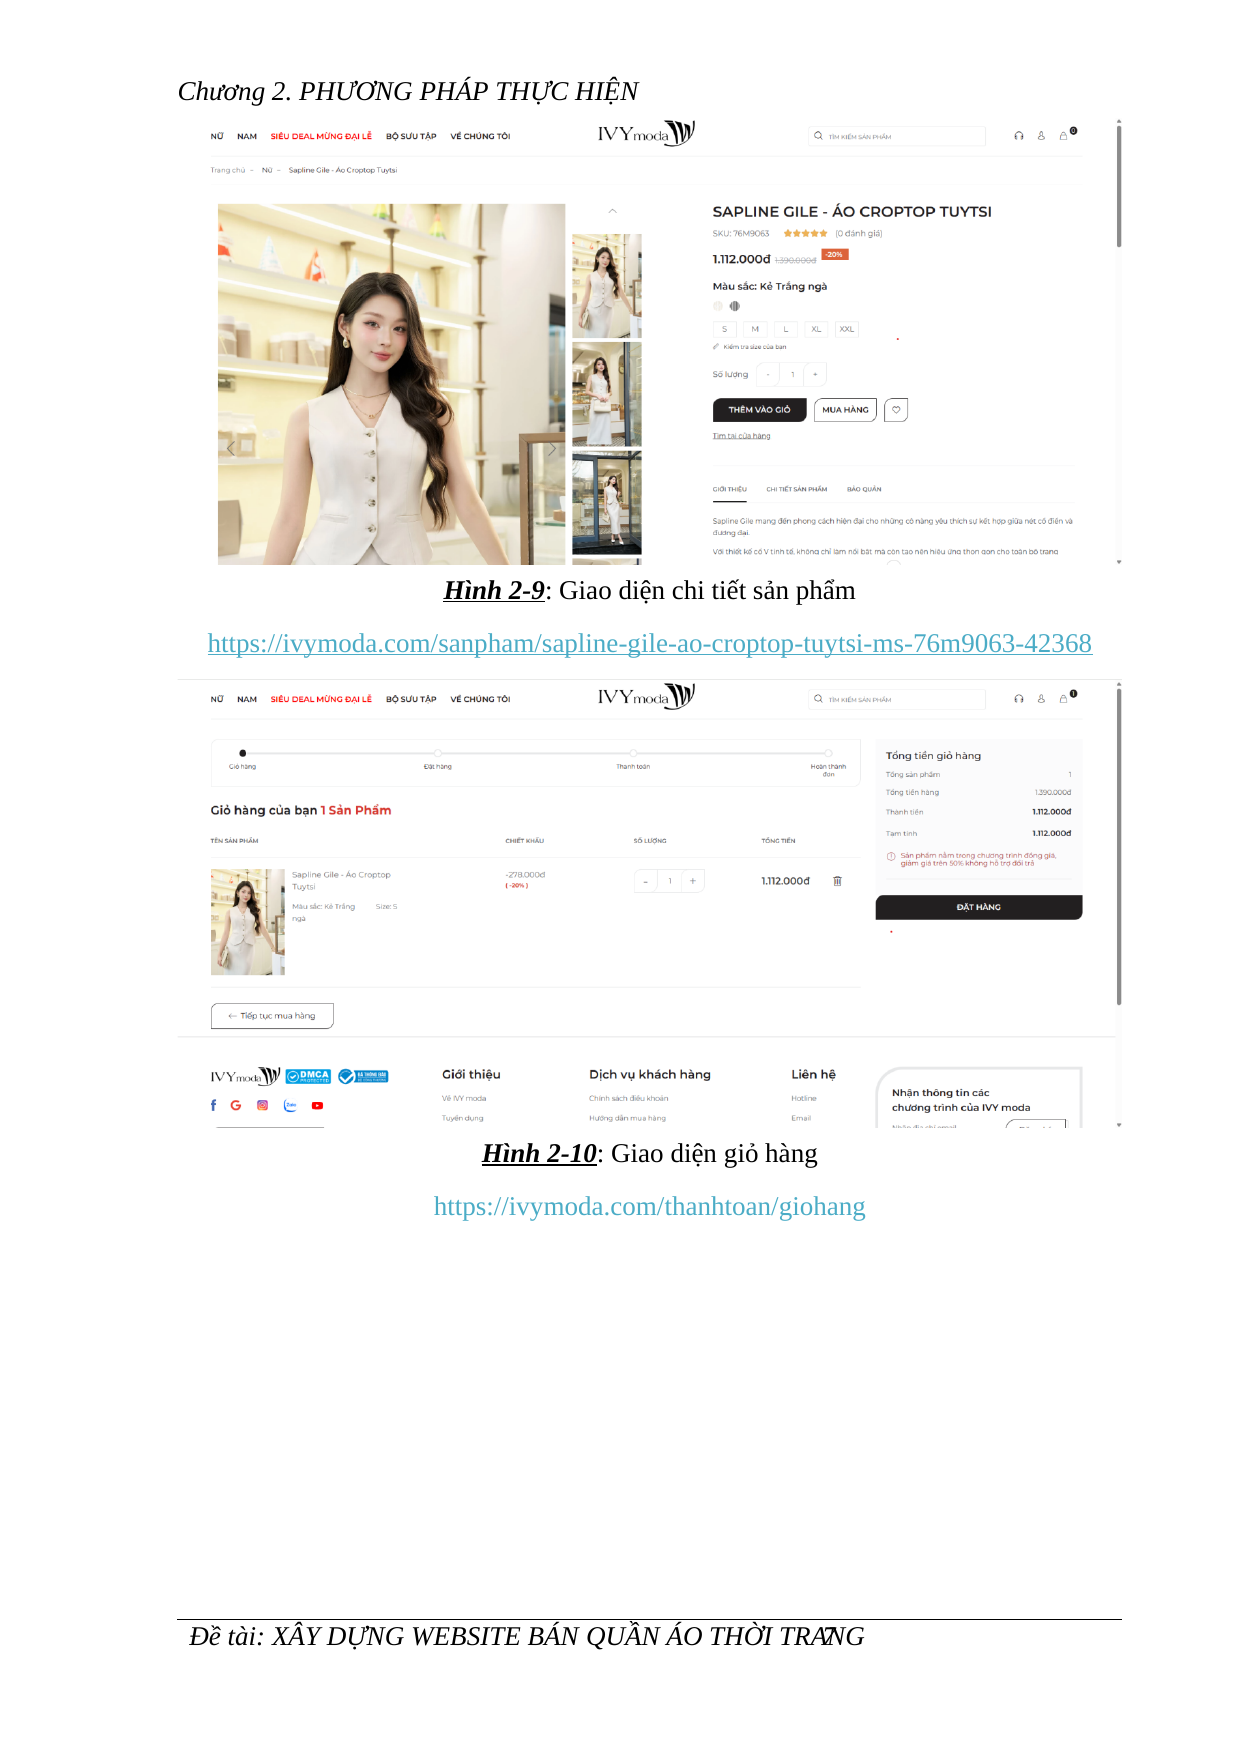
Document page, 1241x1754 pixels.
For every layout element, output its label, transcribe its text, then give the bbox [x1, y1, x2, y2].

text https://ivymoda.com/sanpham/sapline-gile-ao-croptop-tuytsi-ms-76m9063-42368 [177, 627, 1122, 658]
picture [177, 679, 1122, 1128]
text Hình 2-10: Giao diện giỏ hàng [177, 1128, 1122, 1168]
text Hình 2-9: Giao diện chi tiết sản phẩm [177, 565, 1122, 605]
picture [177, 118, 1122, 565]
text https://ivymoda.com/thanhtoan/giohang [177, 1190, 1122, 1221]
